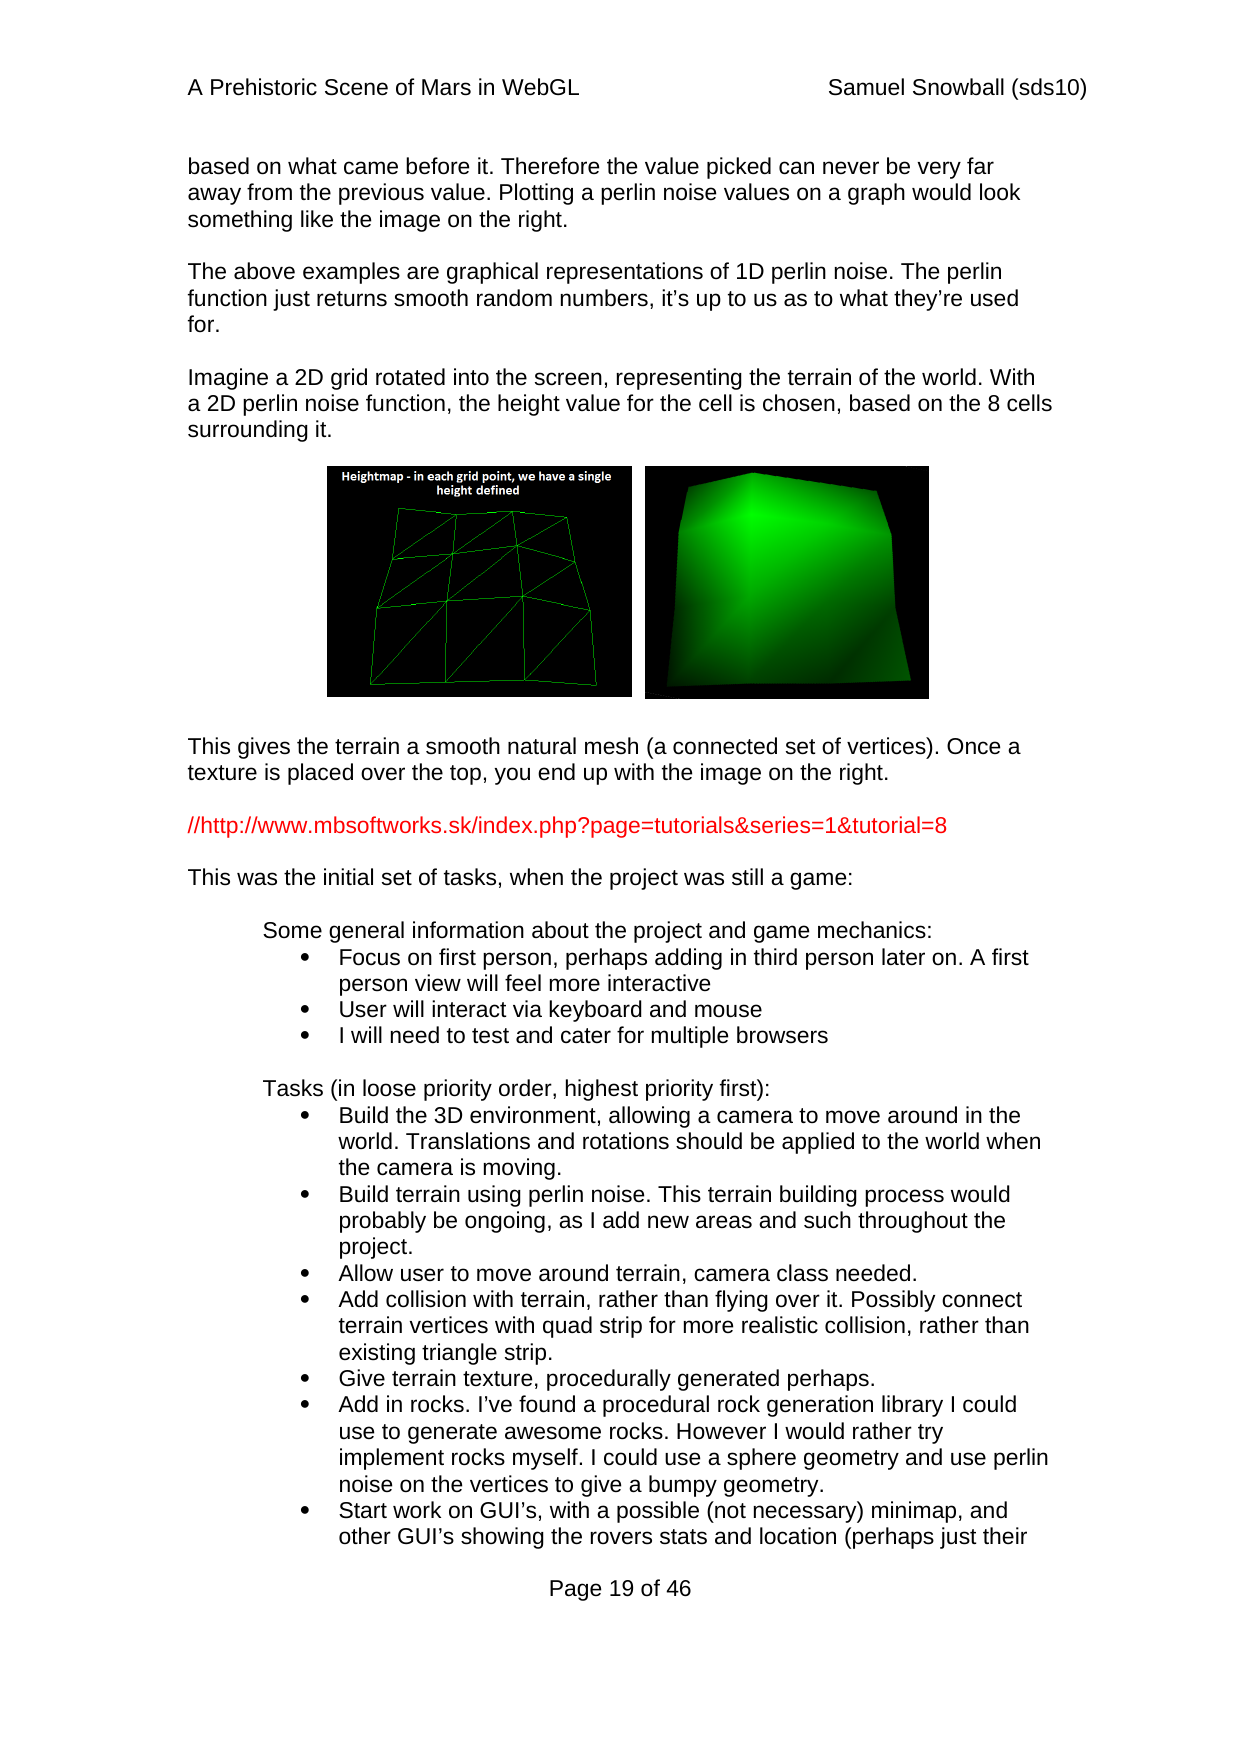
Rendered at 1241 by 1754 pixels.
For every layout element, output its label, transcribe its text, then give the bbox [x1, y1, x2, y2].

picture [645, 466, 929, 699]
text Imagine a 2D grid rotated into the screen, representing the terrain of the world. With a 2D perlin noise function, the height value for the cell is chosen, based on the 8 cells surrounding it. [187, 364, 1053, 443]
list Build terrain using perlin noise. This terrain building process would probably be ongoing, as I add new areas and such throughout the project. [301, 1181, 1053, 1260]
list Allow user to move around terrain, camera class needed. [301, 1260, 1053, 1286]
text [187, 153, 1053, 232]
list Focus on first person, perhaps adding in third person later on. A first person view will feel more interactive [301, 943, 1053, 996]
list Add in rocks. I’ve found a procedural rock generation library I could use to generate awesome rocks. However I would rather try implement rocks myself. I could use a sphere geometry and use perlin noise on the vertices to give a bumpy geometry. [301, 1391, 1053, 1497]
list Build the 3D environment, allowing a camera to move around in the world. Translations and rotations should be applied to the world when the camera is moving. [301, 1102, 1053, 1181]
text Some general information about the project and game mechanics: [187, 917, 1053, 943]
list User will interact via keyboard and mouse [301, 996, 1053, 1022]
text //http://www.mbsoftworks.sk/index.php?page=tutorials&series=1&tutorial=8 [187, 812, 1053, 838]
list Add collision with terrain, rather than flying over it. Possibly connect terrain vertices with quad strip for more realistic collision, rather than existing triangle strip. [301, 1286, 1053, 1365]
picture [327, 466, 632, 697]
list Give terrain texture, procedurally generated perhaps. [301, 1365, 1053, 1391]
text Tasks (in loose priority order, highest priority first): [187, 1075, 1053, 1102]
list I will need to test and cater for multiple browsers [301, 1022, 1053, 1049]
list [301, 1497, 1053, 1549]
text This gives the terrain a smooth natural mesh (a connected set of vertices). Once a texture is placed over the top, you end up with the image on the right. [187, 733, 1053, 785]
text This was the initial set of tasks, when the project was still a game: [187, 864, 1053, 891]
text The above examples are graphical representations of 1D perlin noise. The perlin function just returns smooth random numbers, it’s up to us as to what they’re used for. [187, 258, 1053, 337]
